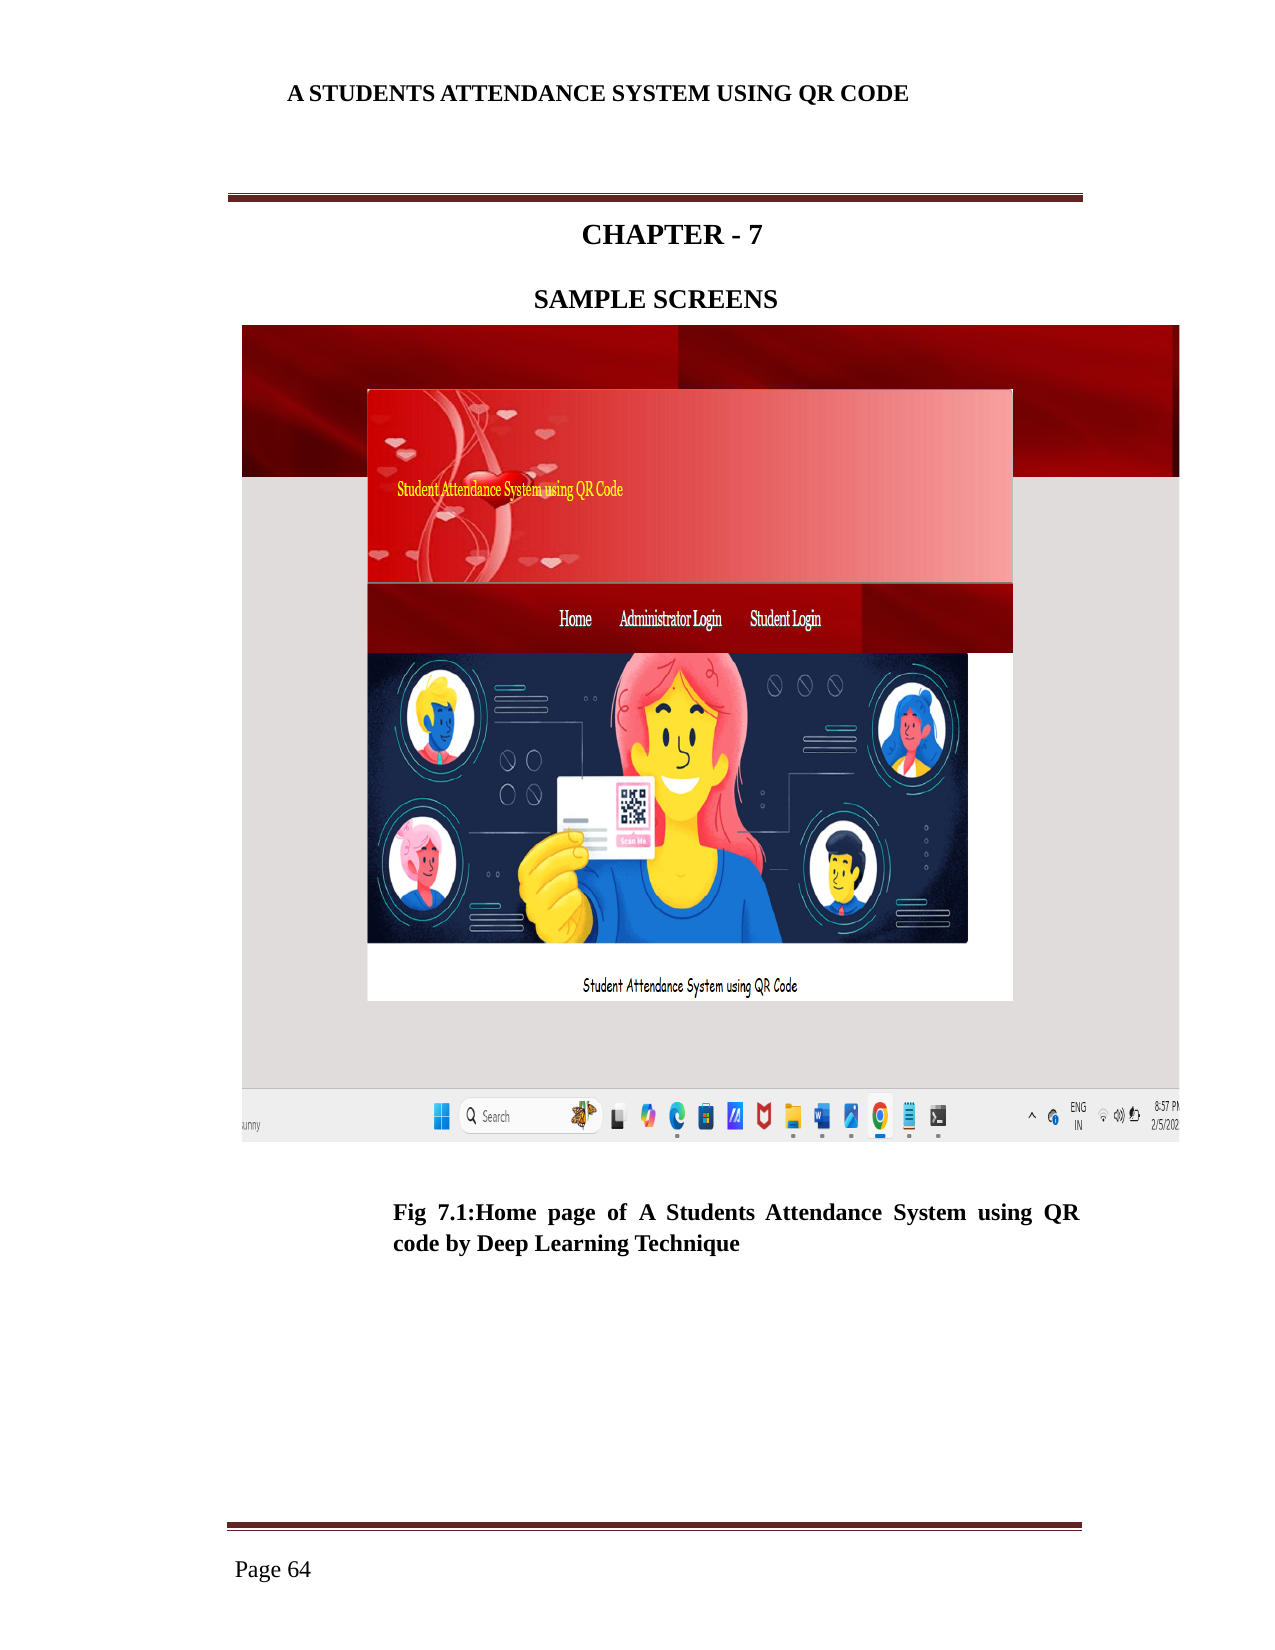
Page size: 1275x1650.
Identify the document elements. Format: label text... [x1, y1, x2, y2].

text CHAPTER - 7 [228, 217, 1102, 251]
picture [242, 325, 1180, 1142]
text Fig 7.1:Home page of A Students Attendance System using QR code by Deep Learning Technique [393, 1198, 1080, 1257]
text SAMPLE SCREENS [228, 283, 778, 314]
